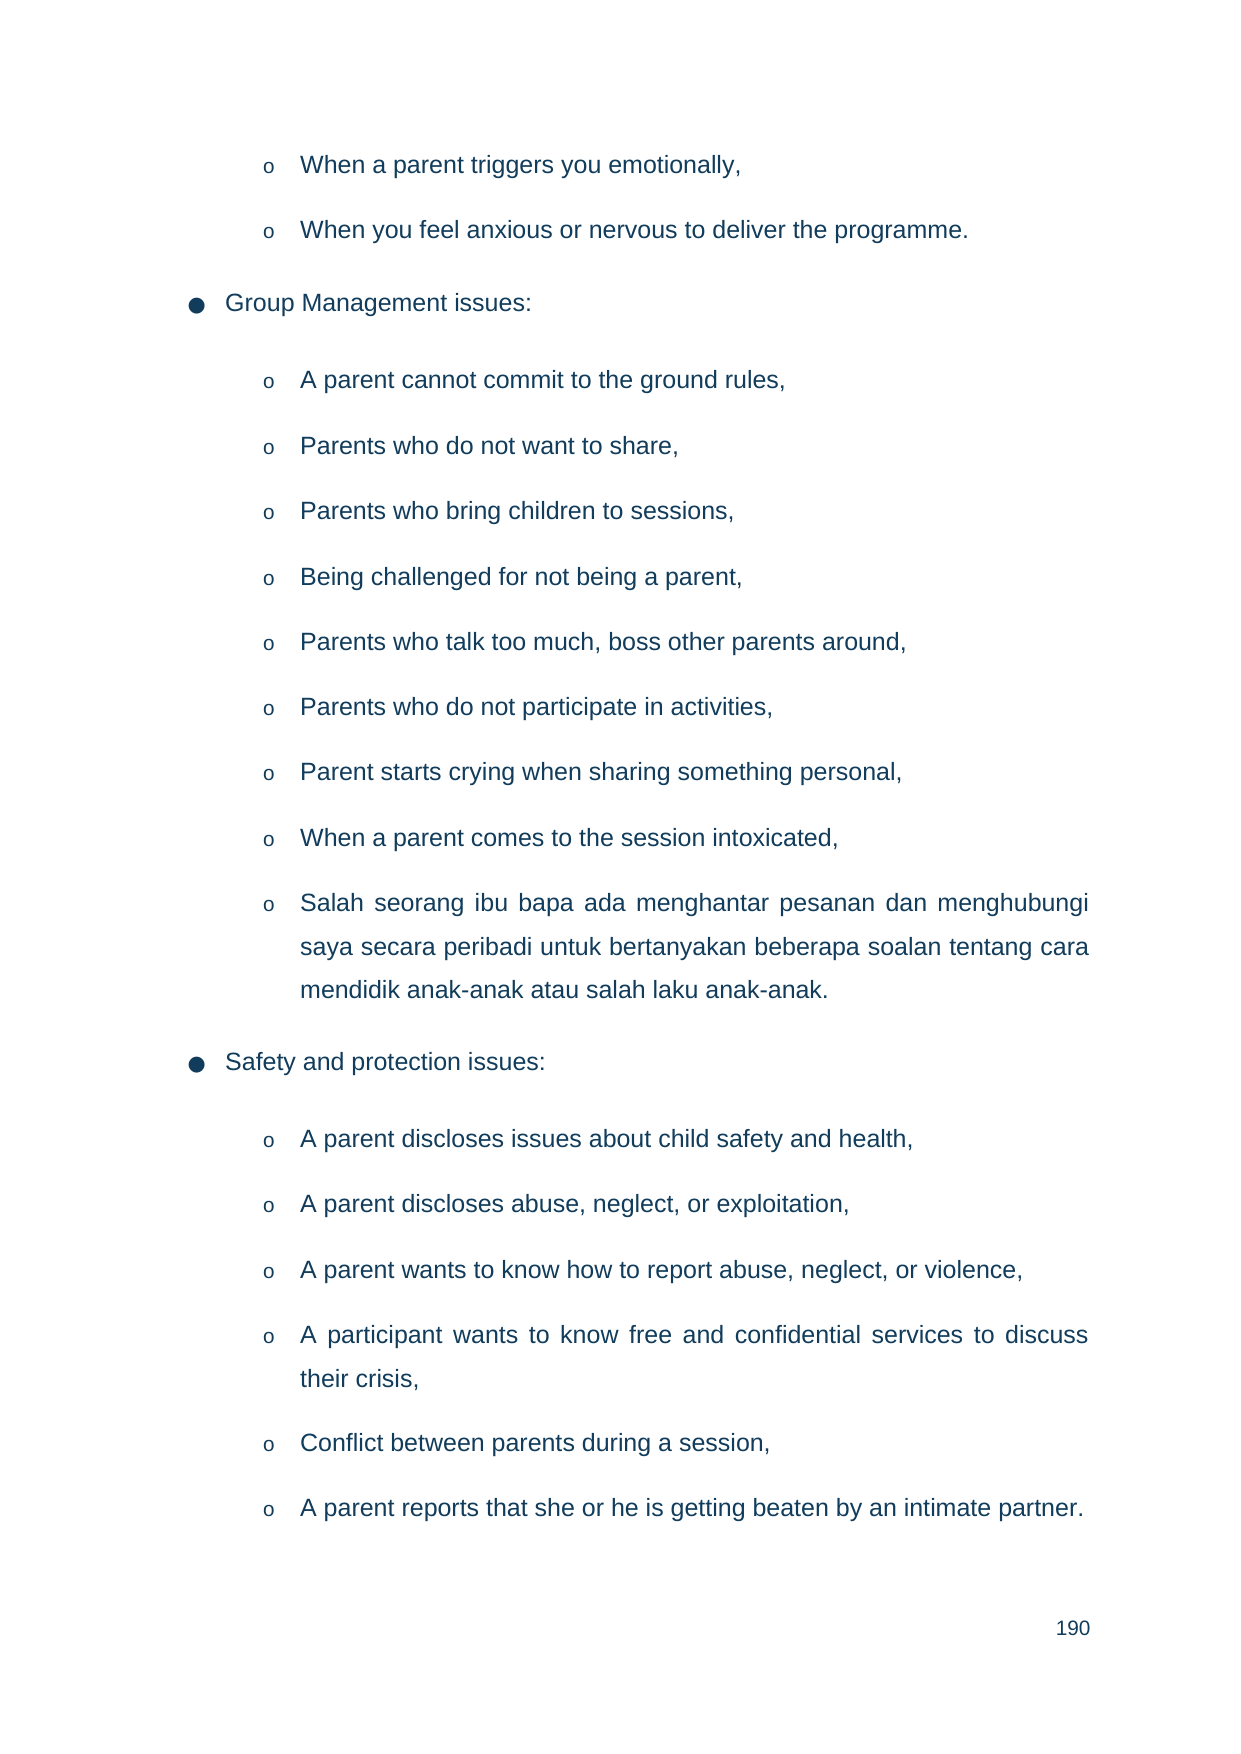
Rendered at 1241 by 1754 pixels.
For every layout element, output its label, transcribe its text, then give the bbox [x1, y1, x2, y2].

list Safety and protection issues: [187, 1039, 1090, 1082]
list Salah seorang ibu bapa ada menghantar pesanan dan menghubungi saya secara peribadi untuk bertanyakan beberapa soalan tentang cara mendidik anak-anak atau salah laku anak-anak. [262, 888, 1090, 1004]
list Conflict between parents during a session, [262, 1428, 1090, 1458]
list When a parent triggers you emotionally, [262, 150, 1090, 180]
list Parents who talk too much, boss other parents around, [262, 627, 1090, 656]
list A parent discloses abuse, neglect, or exploitation, [262, 1189, 1090, 1219]
list Parents who do not participate in activities, [262, 692, 1090, 722]
list Parents who do not want to share, [262, 431, 1090, 461]
list Parent starts crying when sharing something personal, [262, 757, 1090, 787]
list Being challenged for not being a parent, [262, 561, 1090, 591]
list A parent reports that she or he is getting beaten by an intimate partner. [262, 1493, 1090, 1523]
list A participant wants to know free and confidential services to discuss their crisis, [262, 1320, 1090, 1393]
list A parent cannot commit to the ground rules, [262, 366, 1090, 395]
list A parent discloses issues about child safety and health, [262, 1124, 1090, 1154]
list Parents who bring children to sessions, [262, 496, 1090, 526]
list When you feel anxious or nervous to deliver the programme. [262, 215, 1090, 245]
list Group Management issues: [187, 281, 1090, 323]
list When a parent comes to the session intoxicated, [262, 823, 1090, 852]
list A parent wants to know how to report abuse, neglect, or violence, [262, 1255, 1090, 1284]
